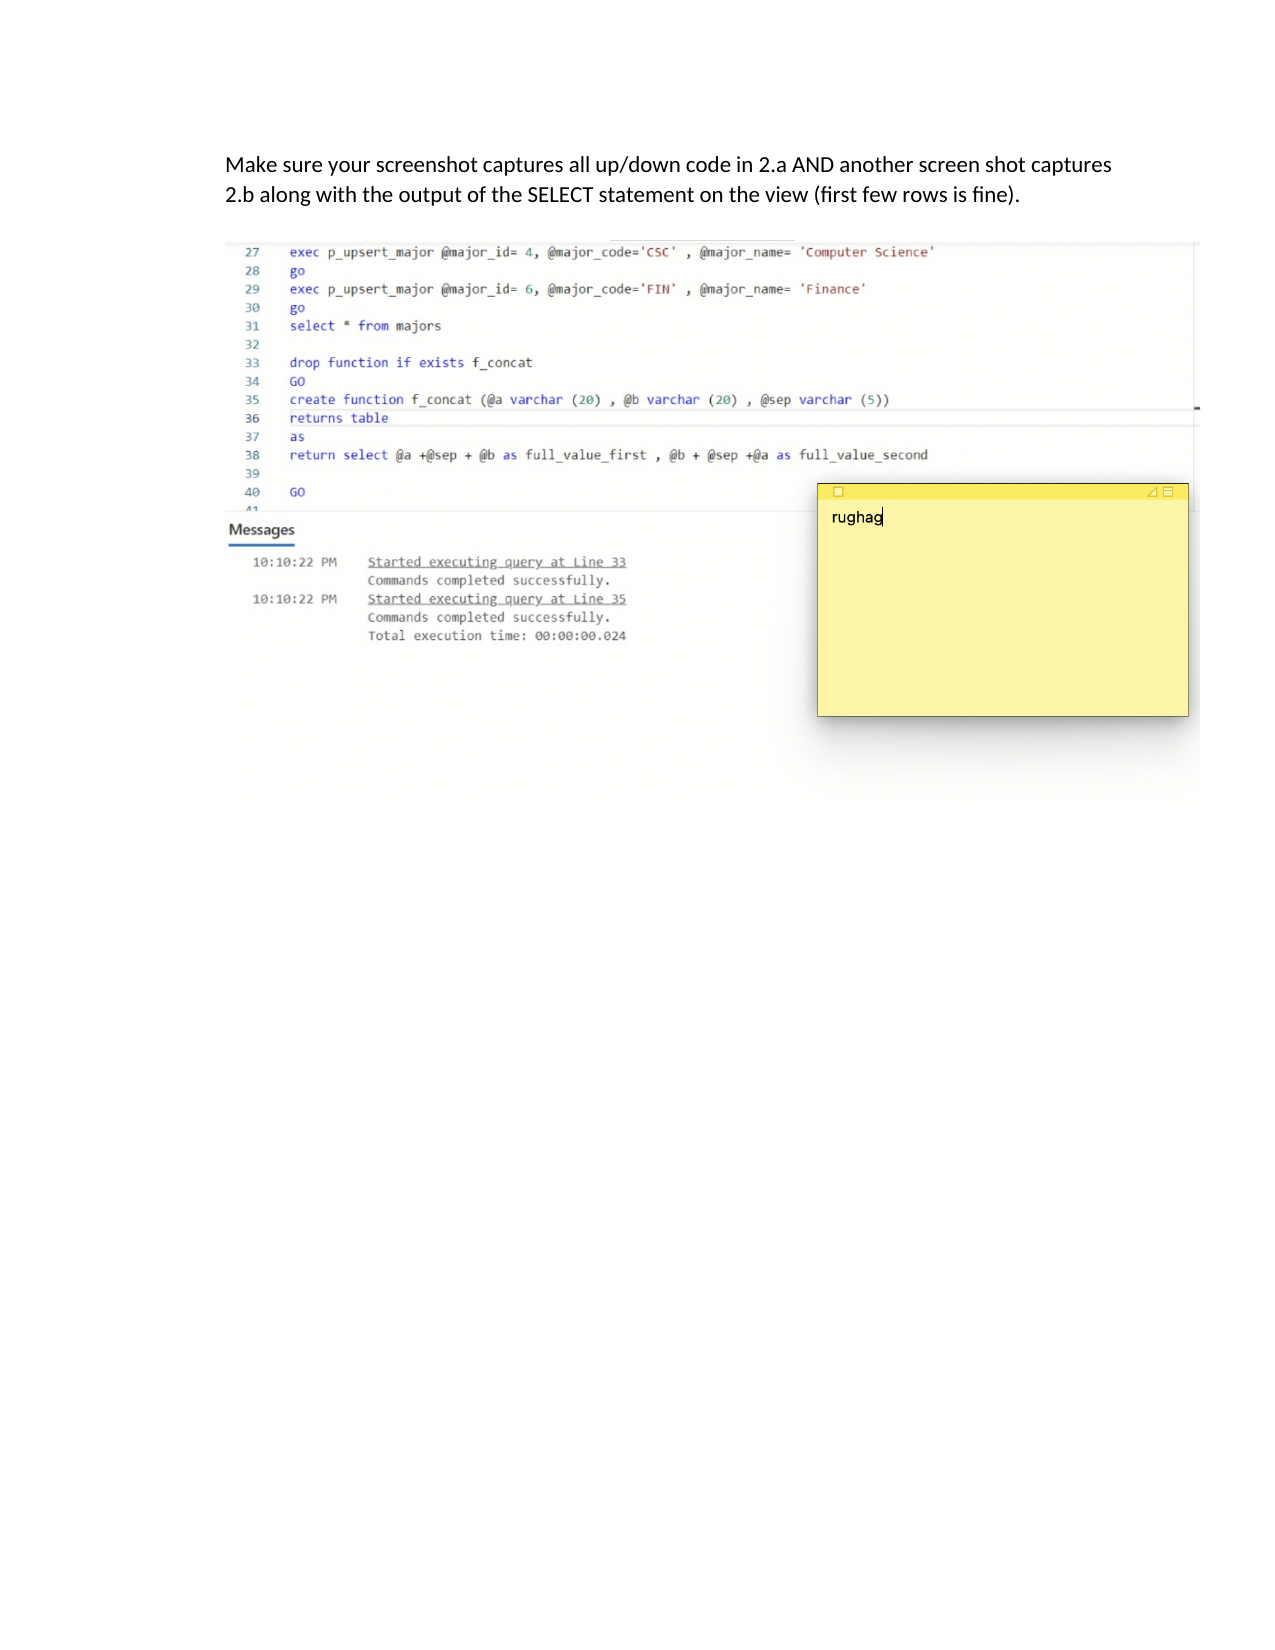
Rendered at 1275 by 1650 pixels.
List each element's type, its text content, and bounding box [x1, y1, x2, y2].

picture [225, 240, 1200, 811]
list Make sure your screenshot captures all up/down code in 2.a AND another screen shot captures 2.b along with the output of the SELECT statement on the view (first few rows is fine). [225, 150, 1125, 208]
